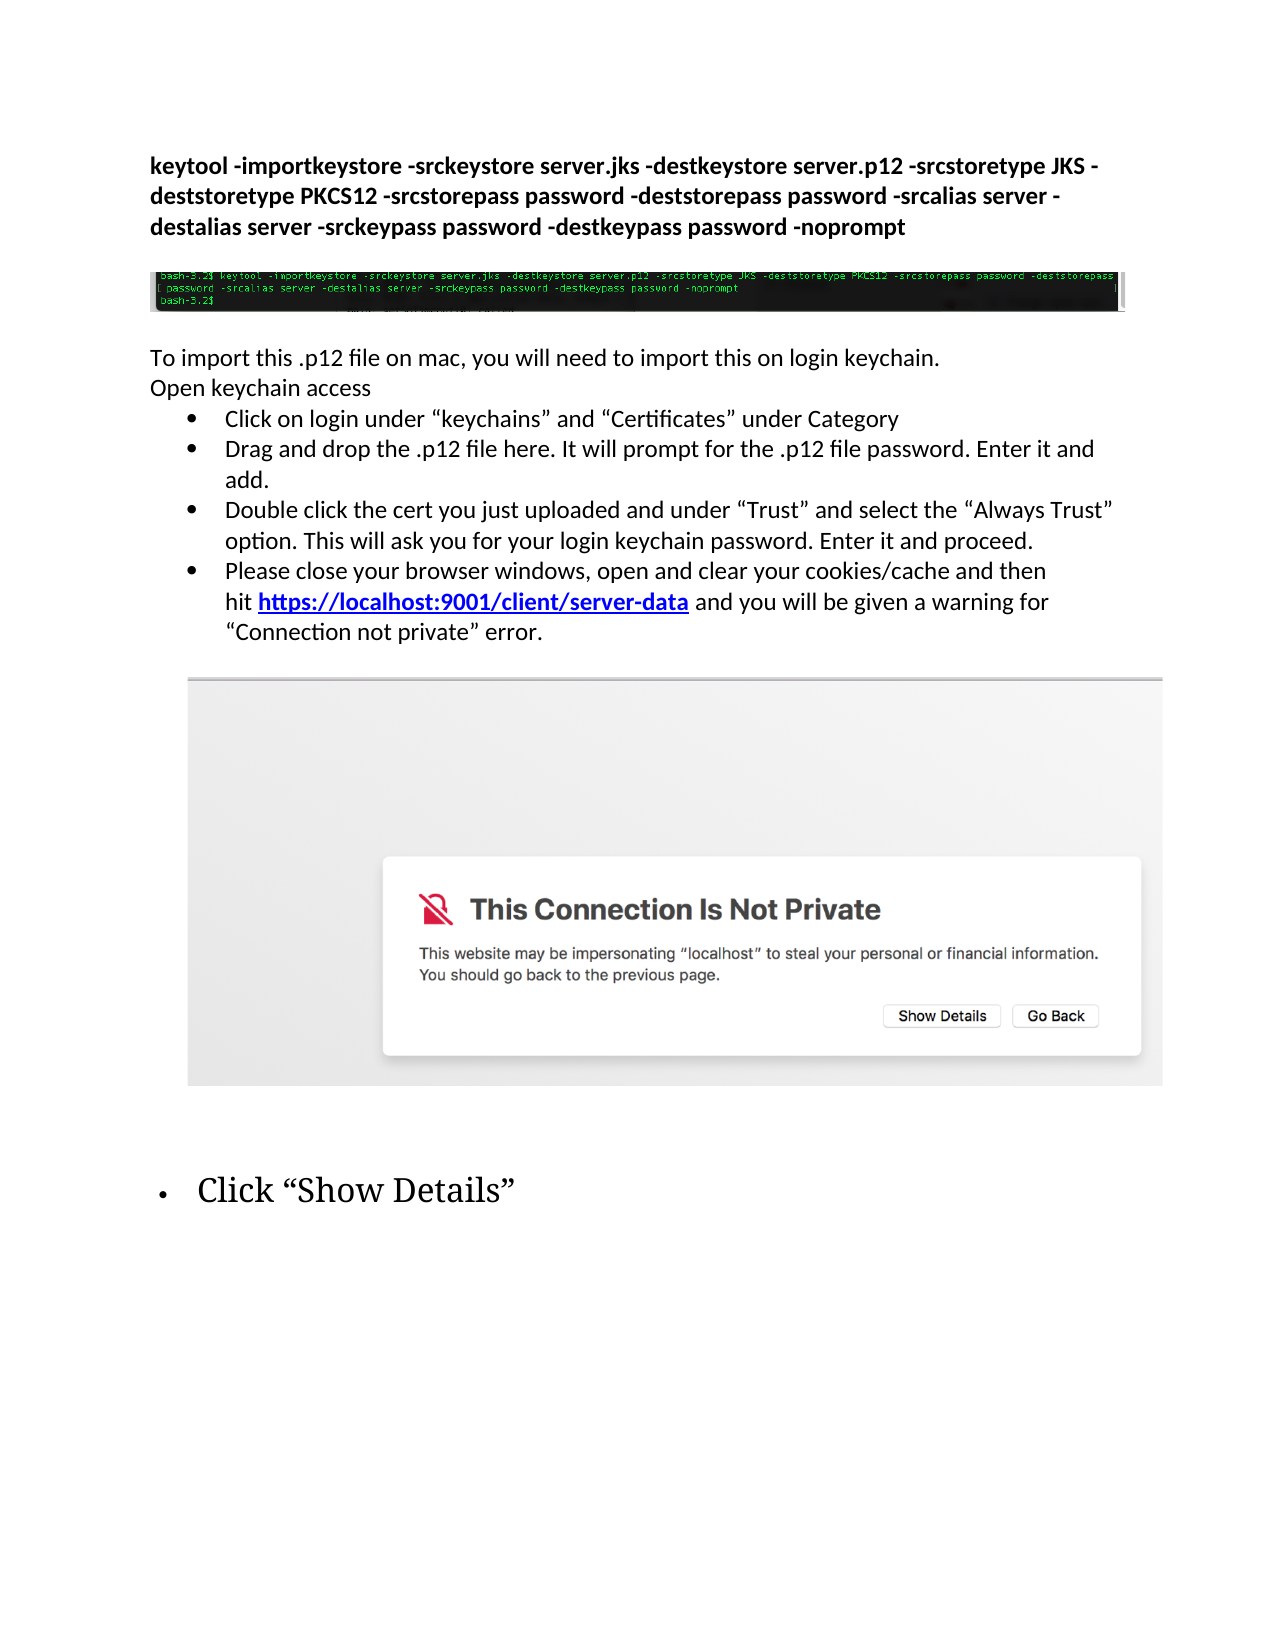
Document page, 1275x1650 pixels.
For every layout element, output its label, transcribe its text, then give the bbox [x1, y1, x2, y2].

list Drag and drop the .p12 file here. It will prompt for the .p12 file password. Enter it and add. [187, 433, 1125, 494]
list Please close your browser windows, open and clear your cookies/cache and then hit https://localhost:9001/client/server-data and you will be given a warning for “Connection not private” error. [187, 555, 1125, 647]
text keytool -importkeystore -srckeystore server.jks -destkeystore server.p12 -srcstoretype JKS -deststoretype PKCS12 -srcstorepass password -deststorepass password -srcalias server -destalias server -srckeypass password -destkeypass password -noprompt [150, 150, 1125, 242]
picture [187, 677, 1163, 1086]
list Double click the cert you just uploaded and under “Trust” and select the “Always Trust” option. This will ask you for your login keychain password. Enter it and proceed. [187, 494, 1125, 555]
list Click “Show Details” [159, 1166, 1125, 1212]
list Click on login under “keychains” and “Certificates” under Category [187, 403, 1125, 433]
text To import this .p12 file on mac, you will need to import this on login keychain. [150, 342, 1125, 372]
text Open keychain access [150, 372, 1125, 403]
picture [150, 272, 1125, 312]
